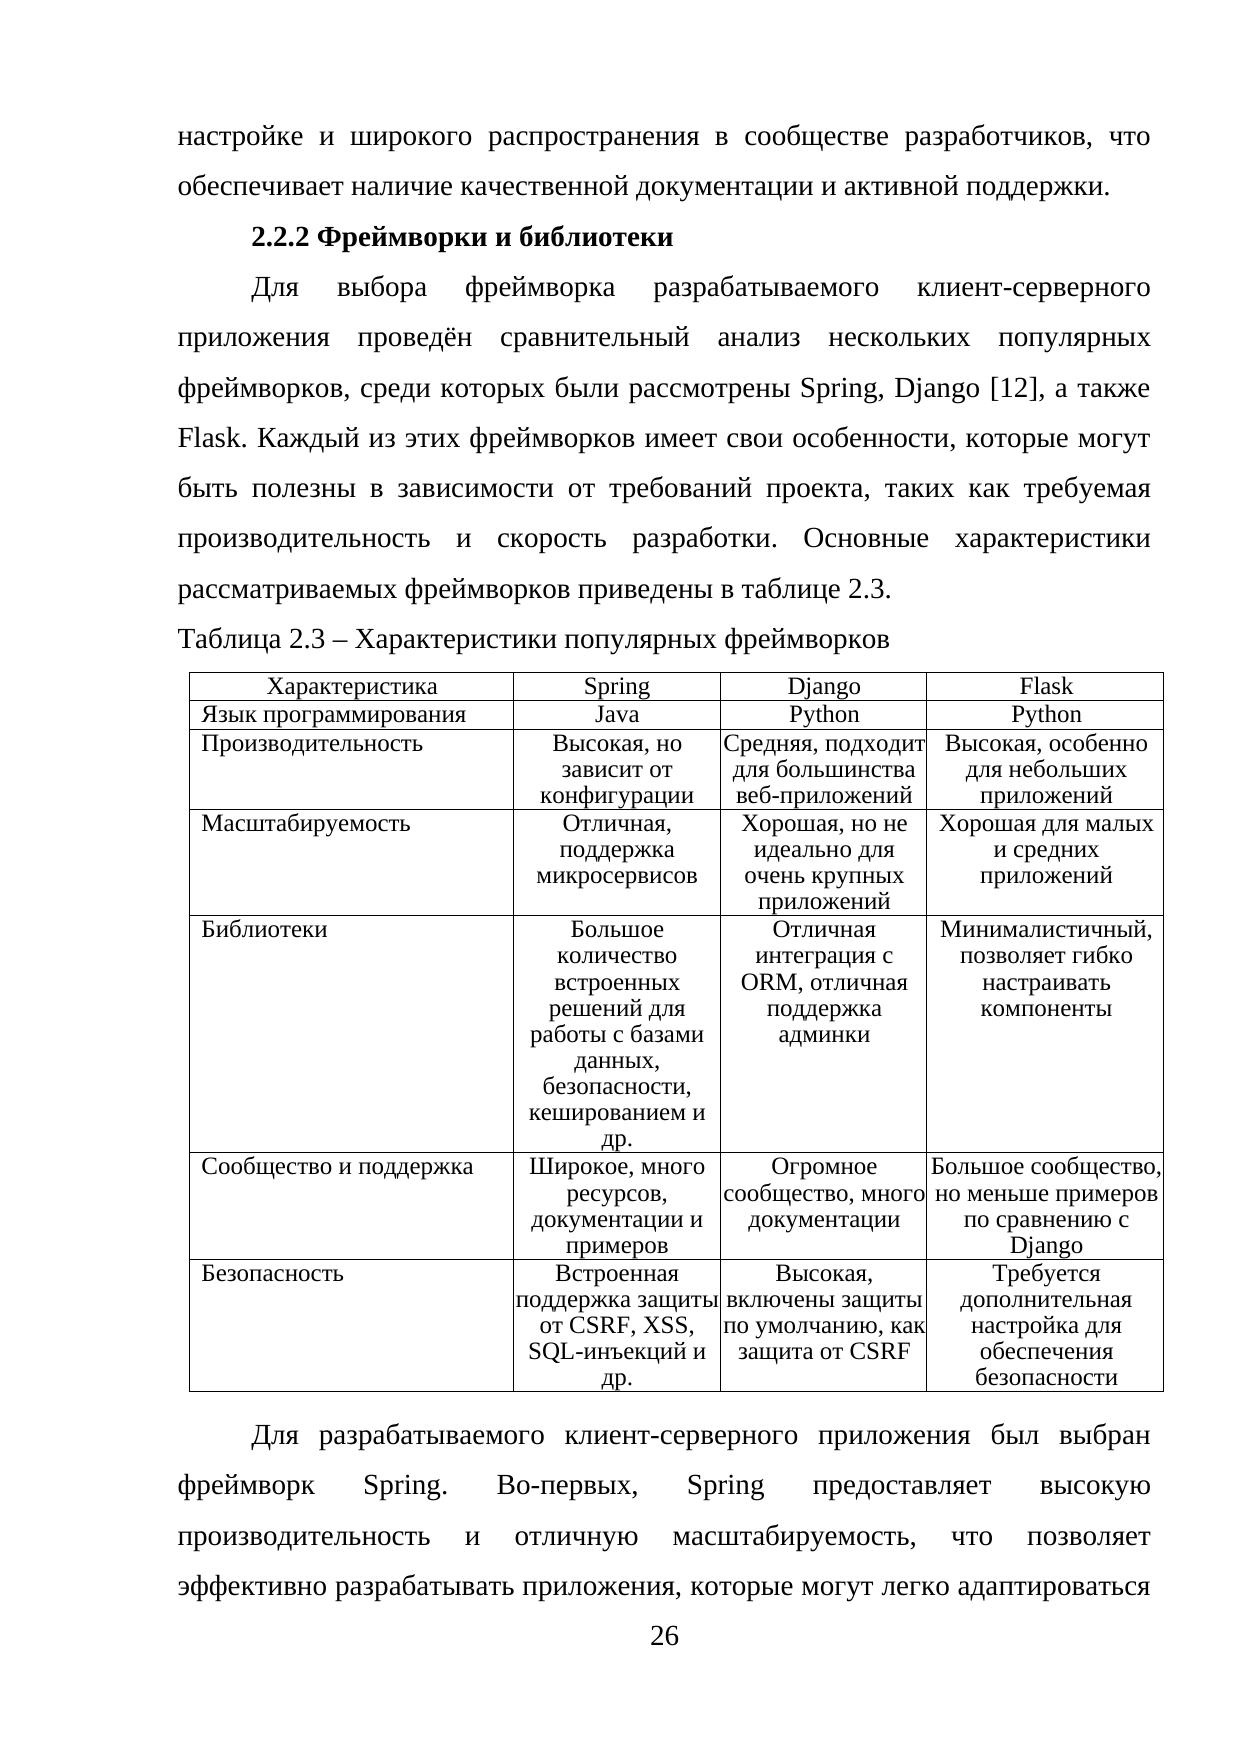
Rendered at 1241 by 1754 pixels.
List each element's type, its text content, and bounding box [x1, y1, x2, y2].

table_cell Хорошая, но не идеально для очень крупных приложений [721, 810, 926, 915]
table_header Flask [927, 673, 1163, 700]
table_cell Широкое, много ресурсов, документации и примеров [514, 1153, 720, 1258]
table_cell Высокая, включены защиты по умолчанию, как защита от CSRF [721, 1260, 926, 1391]
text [177, 118, 1152, 202]
table_cell Хорошая для малых и средних приложений [927, 810, 1163, 915]
table_cell Отличная интеграция с ORM, отличная поддержка админки [721, 916, 926, 1152]
table_cell Сообщество и поддержка [190, 1153, 513, 1258]
table_cell Библиотеки [190, 916, 513, 1152]
text Таблица 2.3 – Характеристики популярных фреймворков [177, 621, 1152, 655]
text 2.2.2 Фреймворки и библиотеки [177, 219, 1152, 252]
table_cell Производительность [190, 730, 513, 809]
table_cell Встроенная поддержка защиты от CSRF, XSS, SQL-инъекций и др. [514, 1260, 720, 1391]
table_cell Высокая, но зависит от конфигурации [514, 730, 720, 809]
table_cell Минималистичный, позволяет гибко настраивать компоненты [927, 916, 1163, 1152]
table_cell Python [721, 701, 926, 728]
table_header Spring [514, 673, 720, 700]
table_header Django [721, 673, 926, 700]
text Для выбора фреймворка разрабатываемого клиент-серверного приложения проведён сравнительный анализ нескольких популярных фреймворков, среди которых были рассмотрены Spring, Django [12], а также Flask. Каждый из этих фреймворков имеет свои особенности, которые могут быть полезны в зависимости от требований проекта, таких как требуемая производительность и скорость разработки. Основные характеристики рассматриваемых фреймворков приведены в таблице 2.3. [177, 269, 1152, 604]
table_cell Большое количество встроенных решений для работы с базами данных, безопасности, кешированием и др. [514, 916, 720, 1152]
table_cell Средняя, подходит для большинства веб-приложений [721, 730, 926, 809]
table_cell Большое сообщество, но меньше примеров по сравнению с Django [927, 1153, 1163, 1258]
table_cell Python [927, 701, 1163, 728]
table_cell Язык программирования [190, 701, 513, 728]
table_cell Отличная, поддержка микросервисов [514, 810, 720, 915]
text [177, 1417, 1152, 1602]
table_cell Требуется дополнительная настройка для обеспечения безопасности [927, 1260, 1163, 1391]
table_cell Масштабируемость [190, 810, 513, 915]
table_cell Безопасность [190, 1260, 513, 1391]
table_header Характеристика [190, 673, 513, 700]
table_cell Высокая, особенно для небольших приложений [927, 730, 1163, 809]
table_cell Огромное сообщество, много документации [721, 1153, 926, 1258]
table_cell Java [514, 701, 720, 728]
